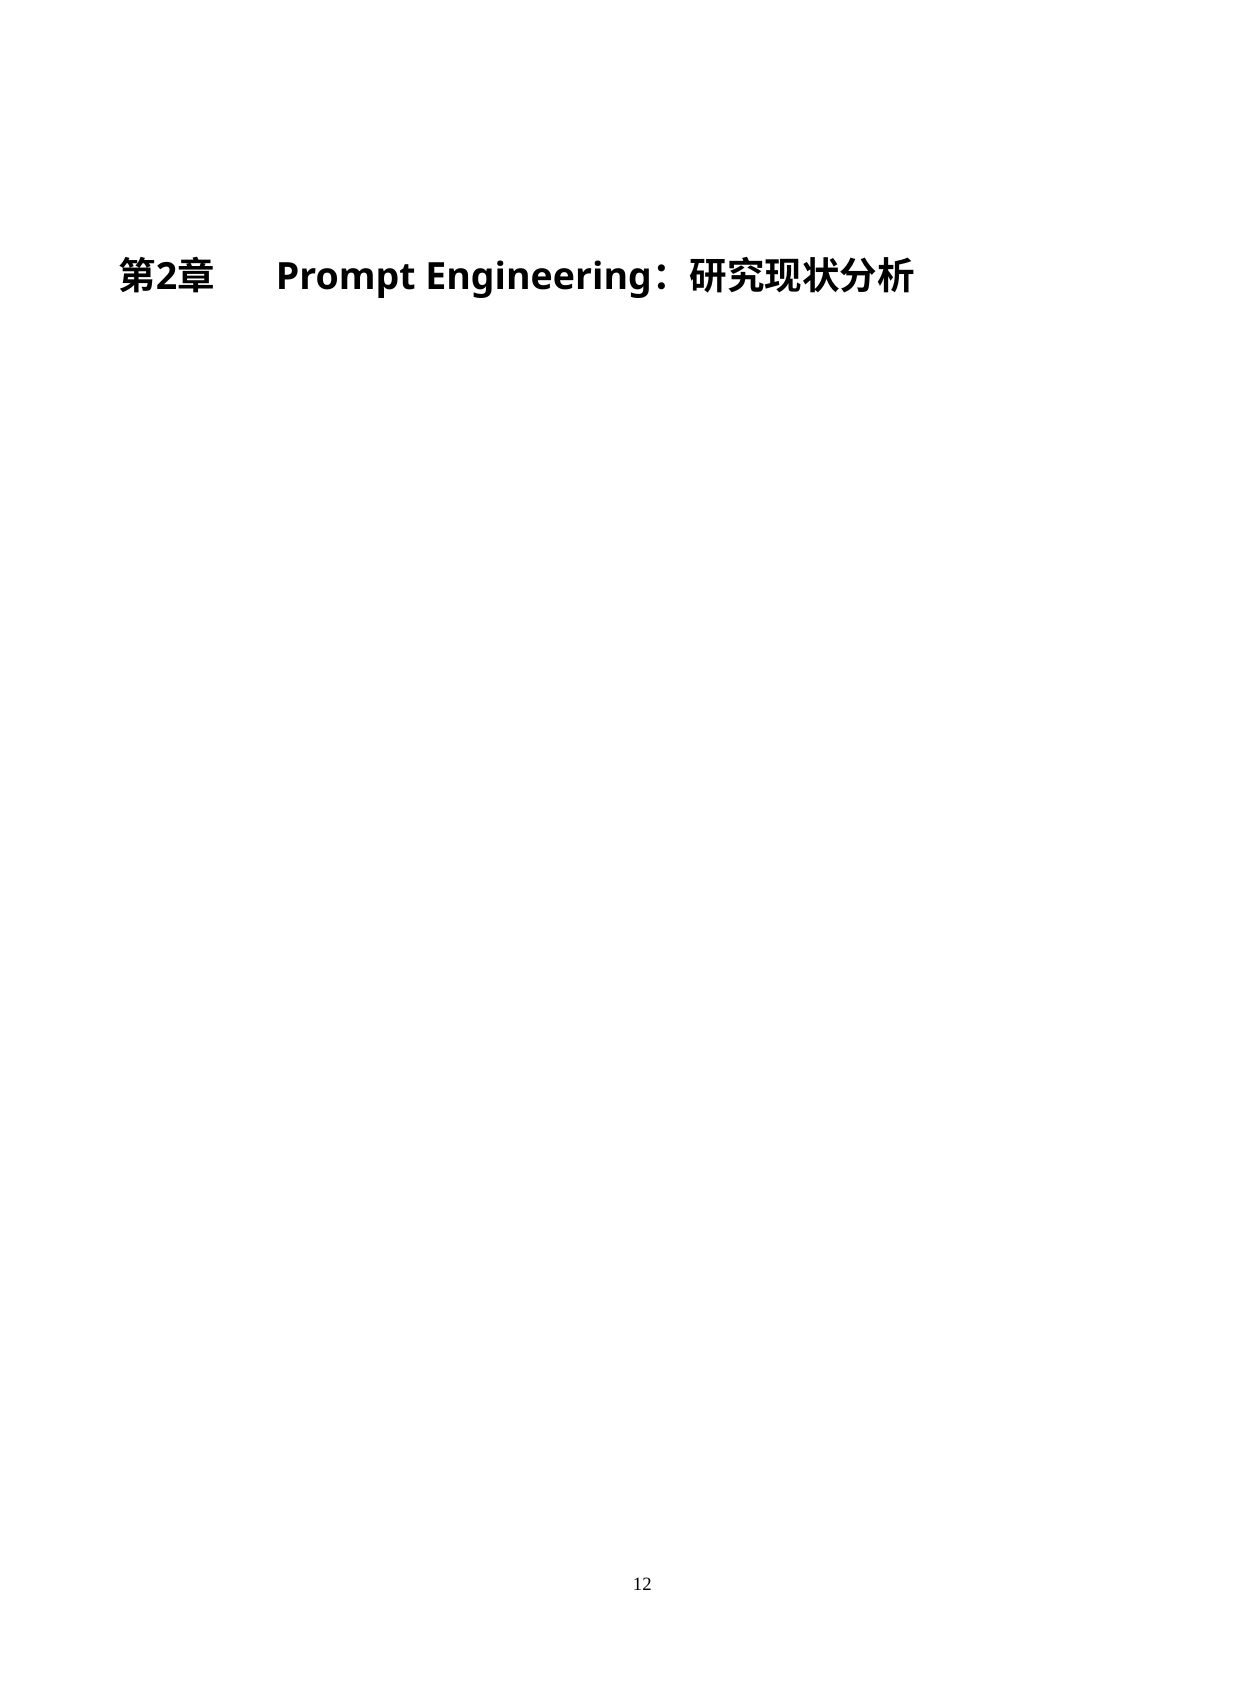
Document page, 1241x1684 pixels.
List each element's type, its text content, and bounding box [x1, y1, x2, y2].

subtitle Prompt Engineering：研究现状分析 [118, 243, 1122, 303]
